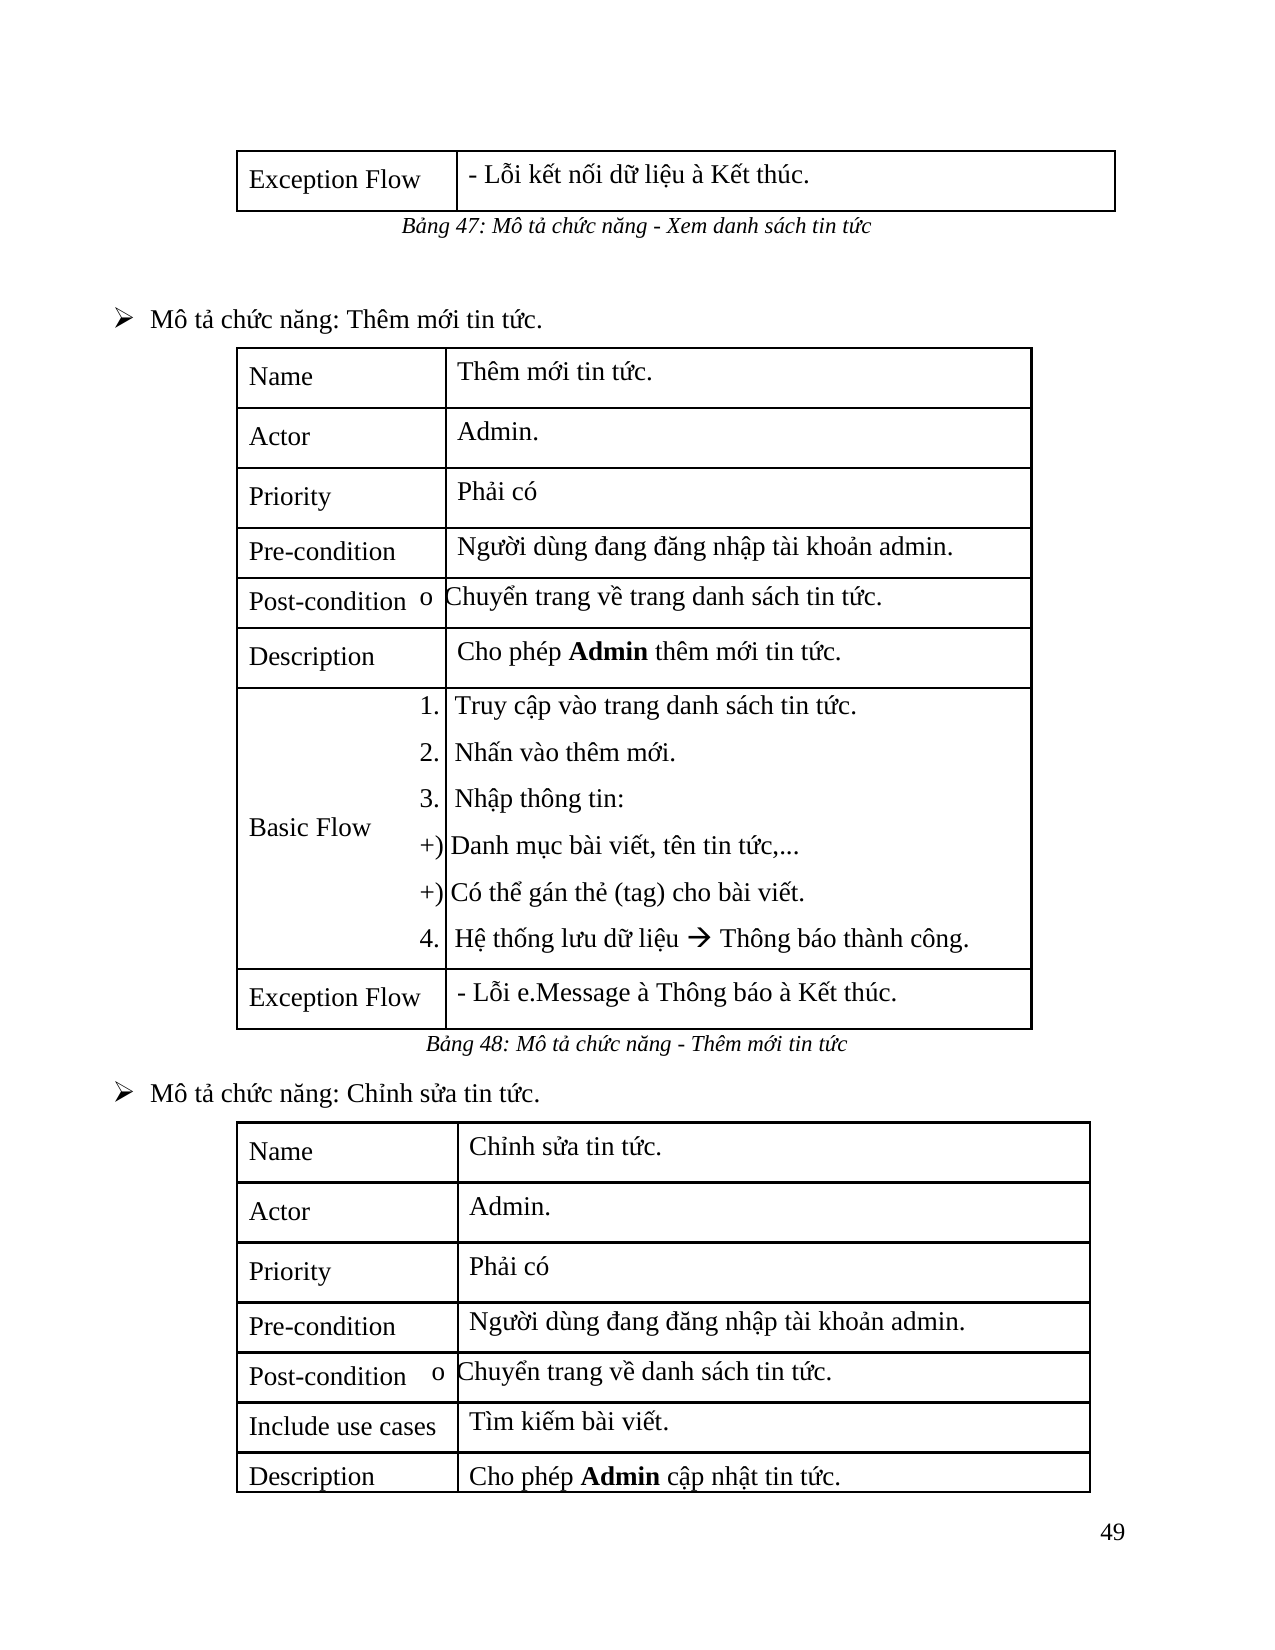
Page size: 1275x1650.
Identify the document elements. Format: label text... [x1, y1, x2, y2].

table_cell Post-condition [238, 579, 445, 627]
table_cell o Chuyển trang về danh sách tin tức. [459, 1354, 1089, 1401]
table_cell Phải có [447, 469, 1030, 527]
table_cell Admin. [459, 1184, 1089, 1241]
table_header Chỉnh sửa tin tức. [459, 1124, 1089, 1181]
table_cell - Lỗi kết nối dữ liệu à Kết thúc. [458, 152, 1114, 210]
table_cell Exception Flow [238, 970, 445, 1028]
table_cell Basic Flow [238, 689, 445, 968]
table_cell Admin. [447, 409, 1030, 467]
text Bảng 48: Mô tả chức năng - Thêm mới tin tức [150, 1030, 1125, 1056]
table_cell Priority [238, 1244, 457, 1301]
table_cell Cho phép Admin cập nhật tin tức. [459, 1454, 1089, 1491]
table_cell Description [238, 1454, 457, 1491]
table_cell o Chuyển trang về trang danh sách tin tức. [447, 579, 1030, 627]
table_cell Tìm kiếm bài viết. [459, 1404, 1089, 1451]
table_header Name [238, 1124, 457, 1181]
text Bảng 47: Mô tả chức năng - Xem danh sách tin tức [150, 212, 1125, 238]
table_header Thêm mới tin tức. [447, 349, 1030, 407]
table_cell Post-condition [238, 1354, 457, 1401]
list Mô tả chức năng: Chỉnh sửa tin tức. [112, 1077, 1125, 1109]
table_cell Phải có [459, 1244, 1089, 1301]
list Mô tả chức năng: Thêm mới tin tức. [112, 303, 1125, 334]
table_cell Pre-condition [238, 1304, 457, 1351]
table_cell Include use cases [238, 1404, 457, 1451]
table_cell Cho phép Admin thêm mới tin tức. [447, 629, 1030, 687]
table_cell Người dùng đang đăng nhập tài khoản admin. [459, 1304, 1089, 1351]
table_cell Actor [238, 409, 445, 467]
table_cell Người dùng đang đăng nhập tài khoản admin. [447, 529, 1030, 577]
table_cell Actor [238, 1184, 457, 1241]
table_cell Description [238, 629, 445, 687]
table_cell - Lỗi e.Message à Thông báo à Kết thúc. [447, 970, 1030, 1028]
table_cell Exception Flow [238, 152, 456, 210]
table_cell 1. Truy cập vào trang danh sách tin tức. 2. Nhấn vào thêm mới. 3. Nhập thông tin: +) Danh mục bài viết, tên tin tức,... +) Có thể gán thẻ (tag) cho bài viết. 4. Hệ thống lưu dữ liệu Thông báo thành công. [447, 689, 1030, 968]
table_header Name [238, 349, 445, 407]
table_cell Priority [238, 469, 445, 527]
table_cell Pre-condition [238, 529, 445, 577]
